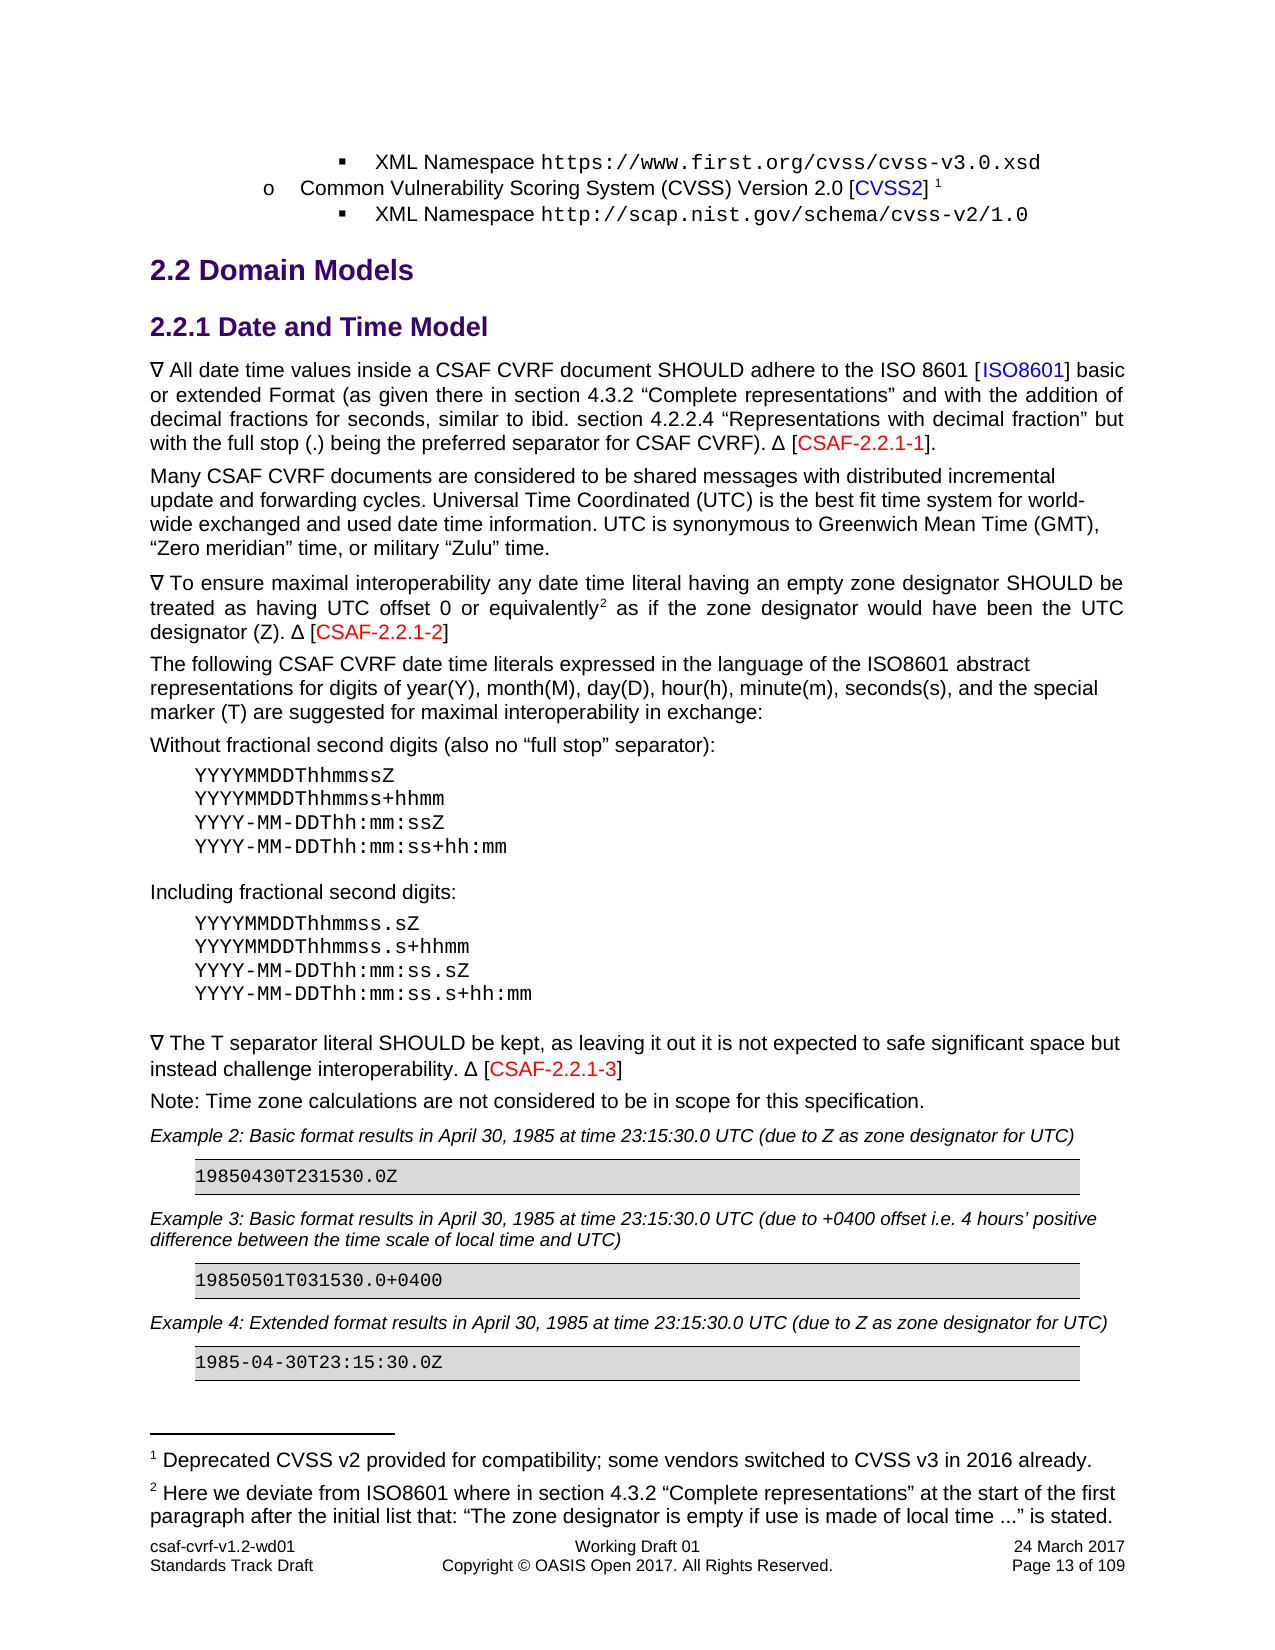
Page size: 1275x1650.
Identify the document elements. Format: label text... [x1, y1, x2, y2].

text Example 4: Extended format results in April 30, 1985 at time 23:15:30.0 UTC (due to Z as zone designator for UTC) [150, 1311, 1125, 1333]
list XML Namespace http://scap.nist.gov/schema/cvss-v2/1.0 [337, 202, 1125, 227]
subtitle Date and Time Model [150, 311, 1125, 342]
text The following CSAF CVRF date time literals expressed in the language of the ISO8601 abstract representations for digits of year(Y), month(M), day(D), hour(h), minute(m), seconds(s), and the special marker (T) are suggested for maximal interoperability in exchange: [150, 652, 1125, 724]
text YYYY-MM-DDThh:mm:ss+hh:mm [194, 836, 1125, 859]
text Without fractional second digits (also no “full stop” separator): [150, 732, 1125, 756]
text 19850501T031530.0+0400 [195, 1264, 1080, 1298]
text YYYYMMDDThhmmss.sZ [194, 912, 1125, 936]
text YYYYMMDDThhmmss.s+hhmm [194, 936, 1125, 960]
text YYYYMMDDThhmmss+hhmm [194, 788, 1125, 812]
list Common Vulnerability Scoring System (CVSS) Version 2.0 [CVSS2] [262, 176, 1125, 202]
text YYYY-MM-DDThh:mm:ss.s+hh:mm [194, 983, 1125, 1007]
text ∇ To ensure maximal interoperability any date time literal having an empty zone designator SHOULD be treated as having UTC offset 0 or equivalently as if the zone designator would have been the UTC designator (Z). ∆ [CSAF-2.2.1-2] [150, 568, 1125, 644]
text Many CSAF CVRF documents are considered to be shared messages with distributed incremental update and forwarding cycles. Universal Time Coordinated (UTC) is the best fit time system for world-wide exchanged and used date time information. UTC is synonymous to Greenwich Mean Time (GMT), “Zero meridian” time, or military “Zulu” time. [150, 463, 1125, 559]
text ∇ The T separator literal SHOULD be kept, as leaving it out it is not expected to safe significant space but instead challenge interoperability. ∆ [CSAF-2.2.1-3] [150, 1028, 1125, 1080]
text ∇ All date time values inside a CSAF CVRF document SHOULD adhere to the ISO 8601 [ISO8601] basic or extended Format (as given there in section 4.3.2 “Complete representations” and with the addition of decimal fractions for seconds, similar to ibid. section 4.2.2.4 “Representations with decimal fraction” but with the full stop (.) being the preferred separator for CSAF CVRF). ∆ [CSAF-2.2.1-1]. [150, 355, 1125, 455]
text YYYY-MM-DDThh:mm:ss.sZ [194, 960, 1125, 983]
text YYYY-MM-DDThh:mm:ssZ [194, 812, 1125, 836]
text Including fractional second digits: [150, 880, 1125, 904]
subtitle Domain Models [150, 252, 1125, 286]
text 1985-04-30T23:15:30.0Z [195, 1347, 1080, 1380]
list XML Namespace https://www.first.org/cvss/cvss-v3.0.xsd [337, 150, 1125, 176]
text 19850430T231530.0Z [195, 1160, 1080, 1194]
text YYYYMMDDThhmmssZ [194, 765, 1125, 788]
text Note: Time zone calculations are not considered to be in scope for this specification. [150, 1089, 1125, 1113]
